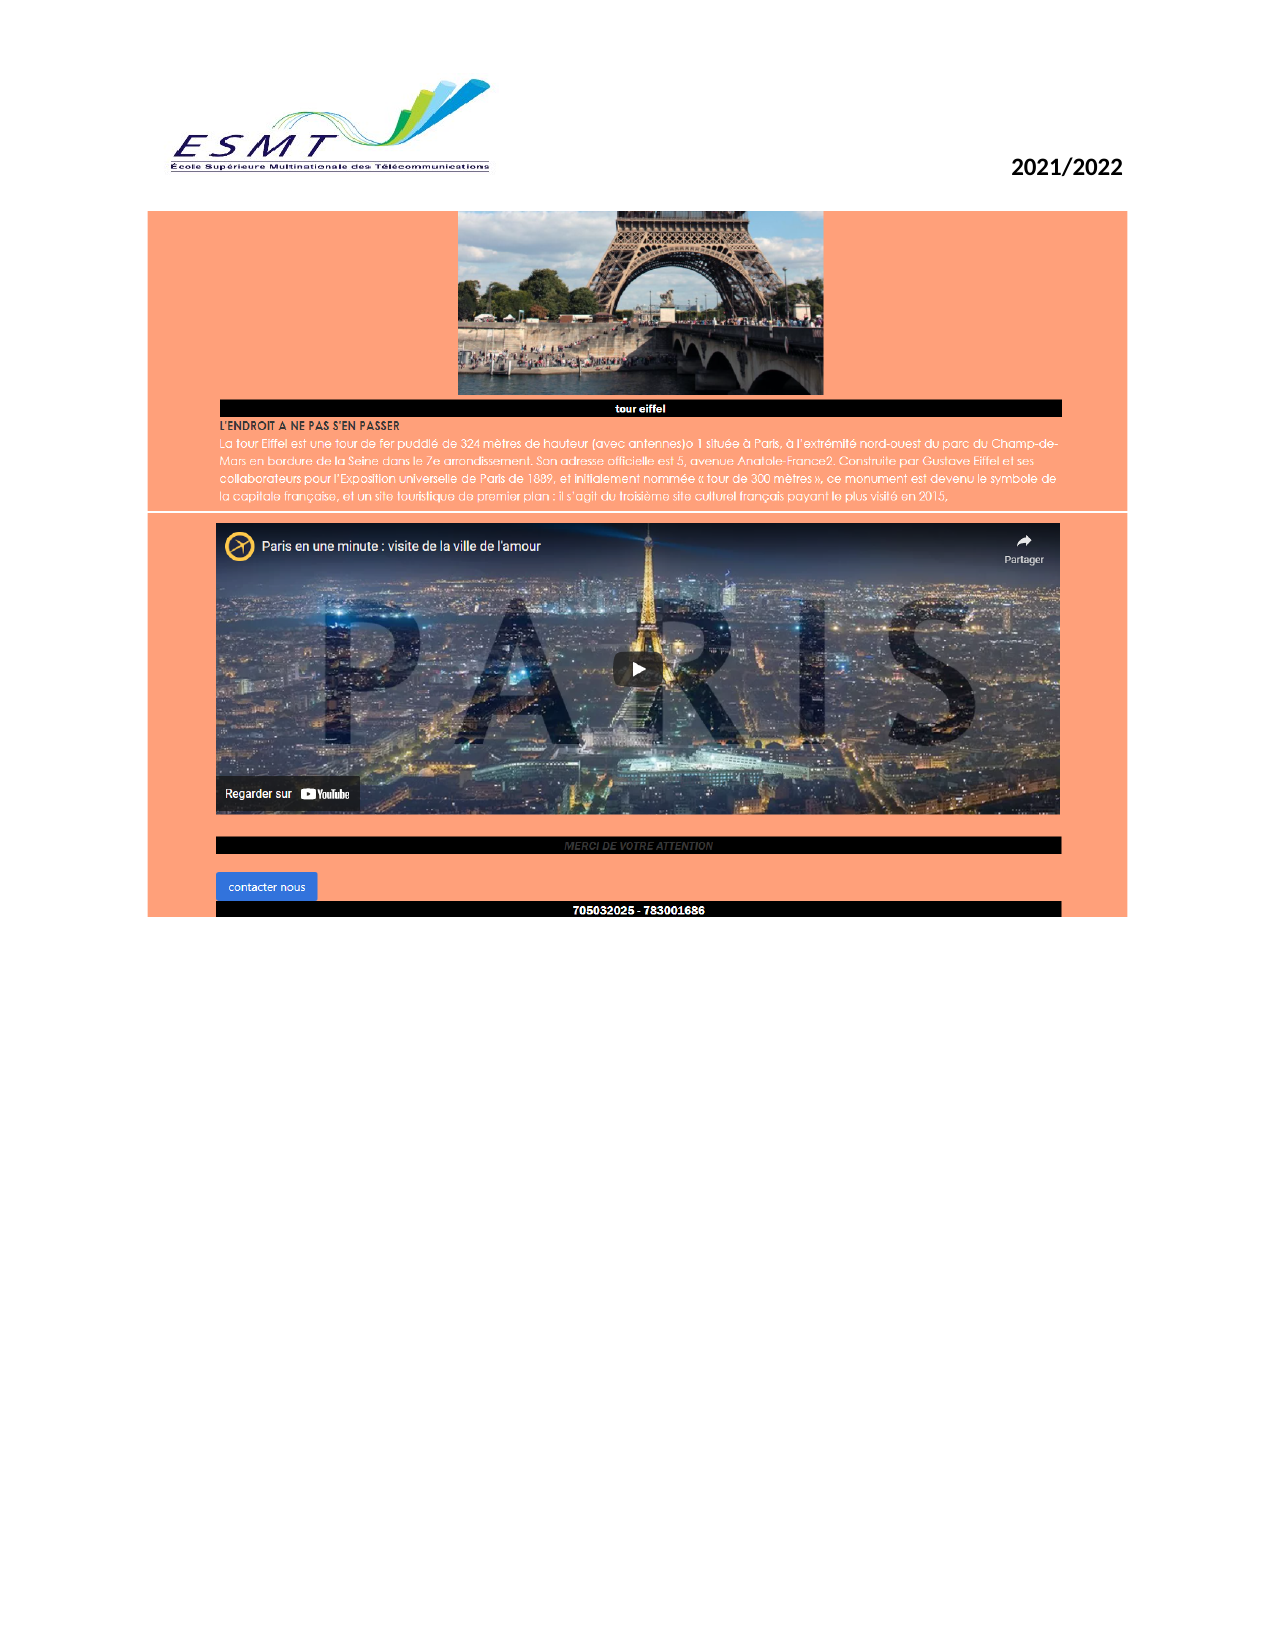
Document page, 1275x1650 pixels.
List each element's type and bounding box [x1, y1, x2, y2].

picture [147, 513, 1128, 917]
picture [147, 211, 1128, 511]
picture [147, 73, 499, 175]
